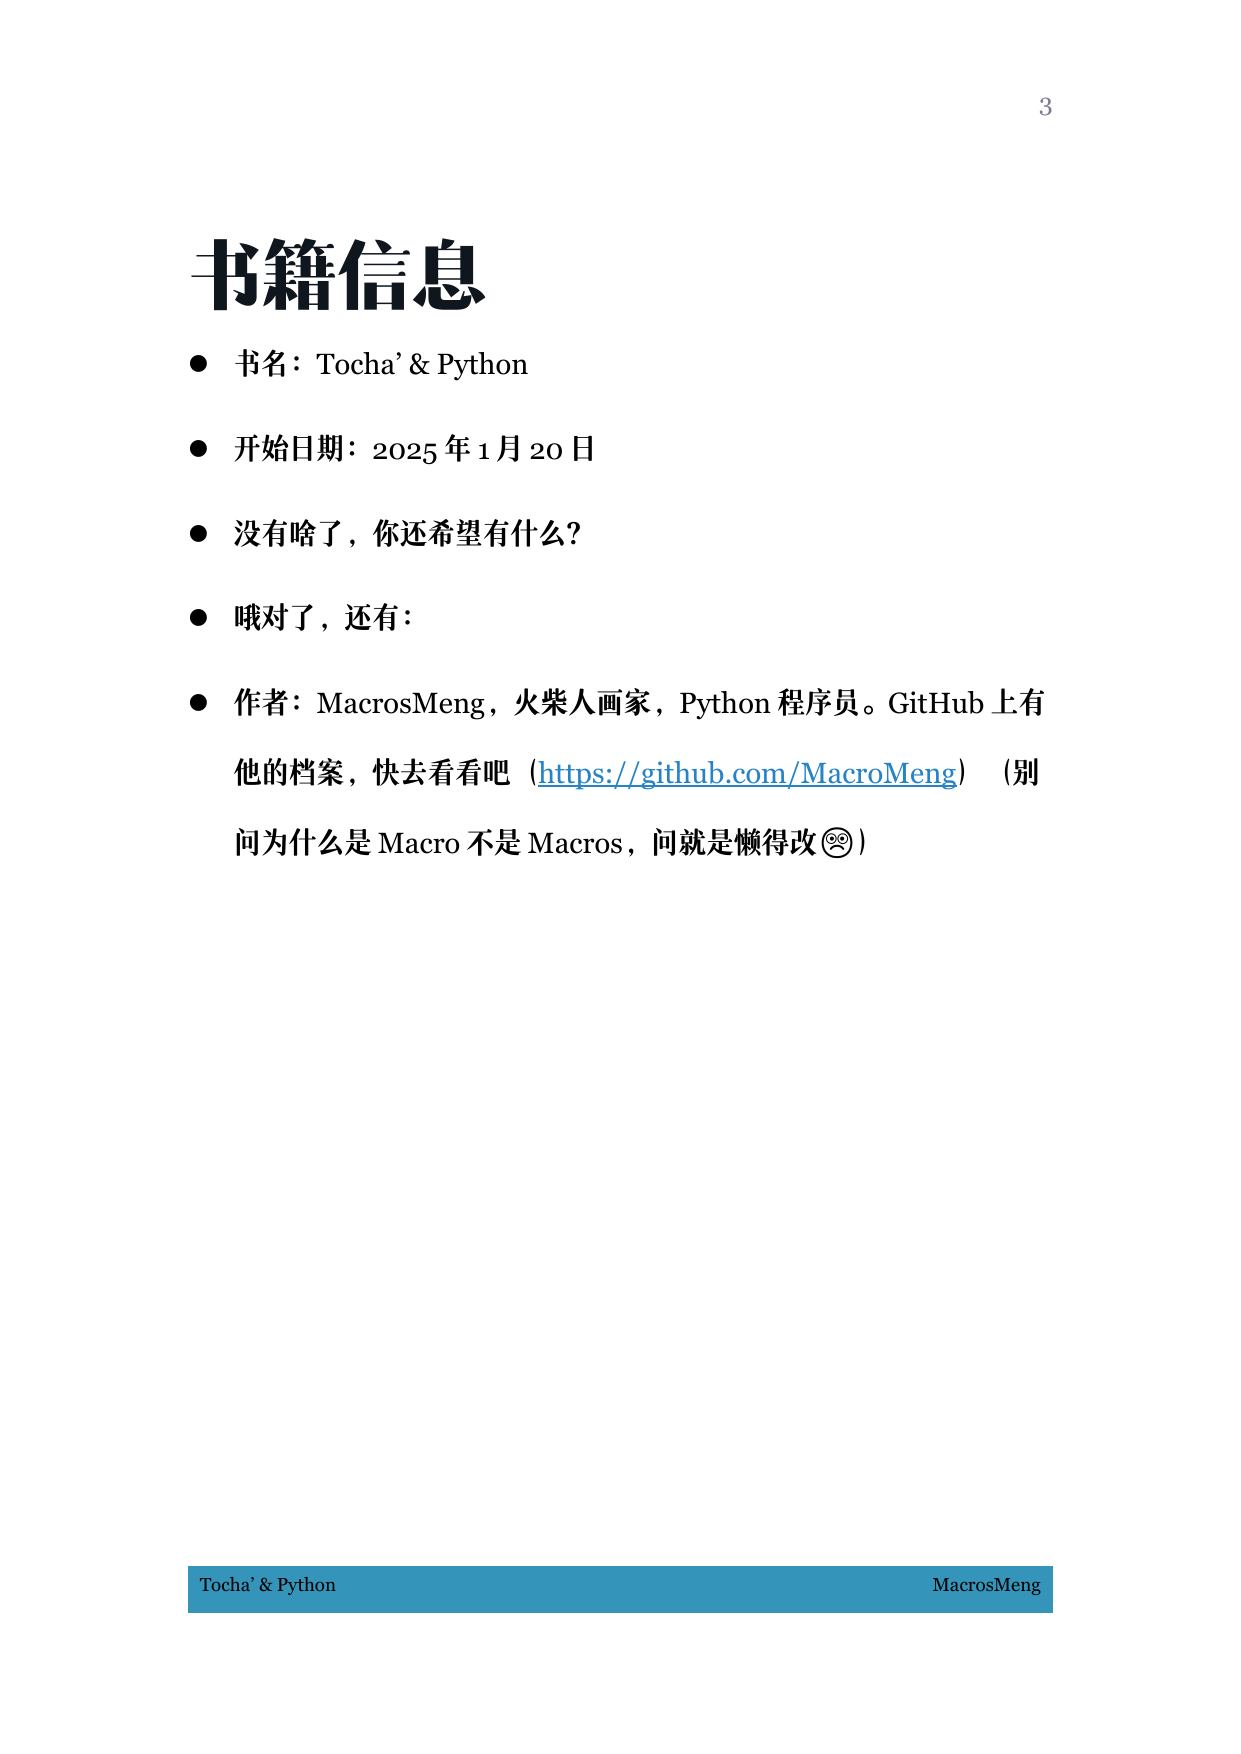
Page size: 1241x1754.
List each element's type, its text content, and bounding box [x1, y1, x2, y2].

list 哦对了，还有： [187, 584, 1053, 649]
list 开始日期：2025年1月20日 [187, 414, 1053, 479]
subtitle 书籍信息 [187, 228, 1053, 326]
list 书名：Tocha’ & Python [187, 330, 1053, 395]
list 作者：MacrosMeng，火柴人画家，Python程序员。GitHub上有他的档案，快去看看吧（https://github.com/MacroMeng）（别问为什么是Macro不是Macros，问就是懒得改） [187, 668, 1053, 874]
list 没有啥了，你还希望有什么？ [187, 499, 1053, 564]
